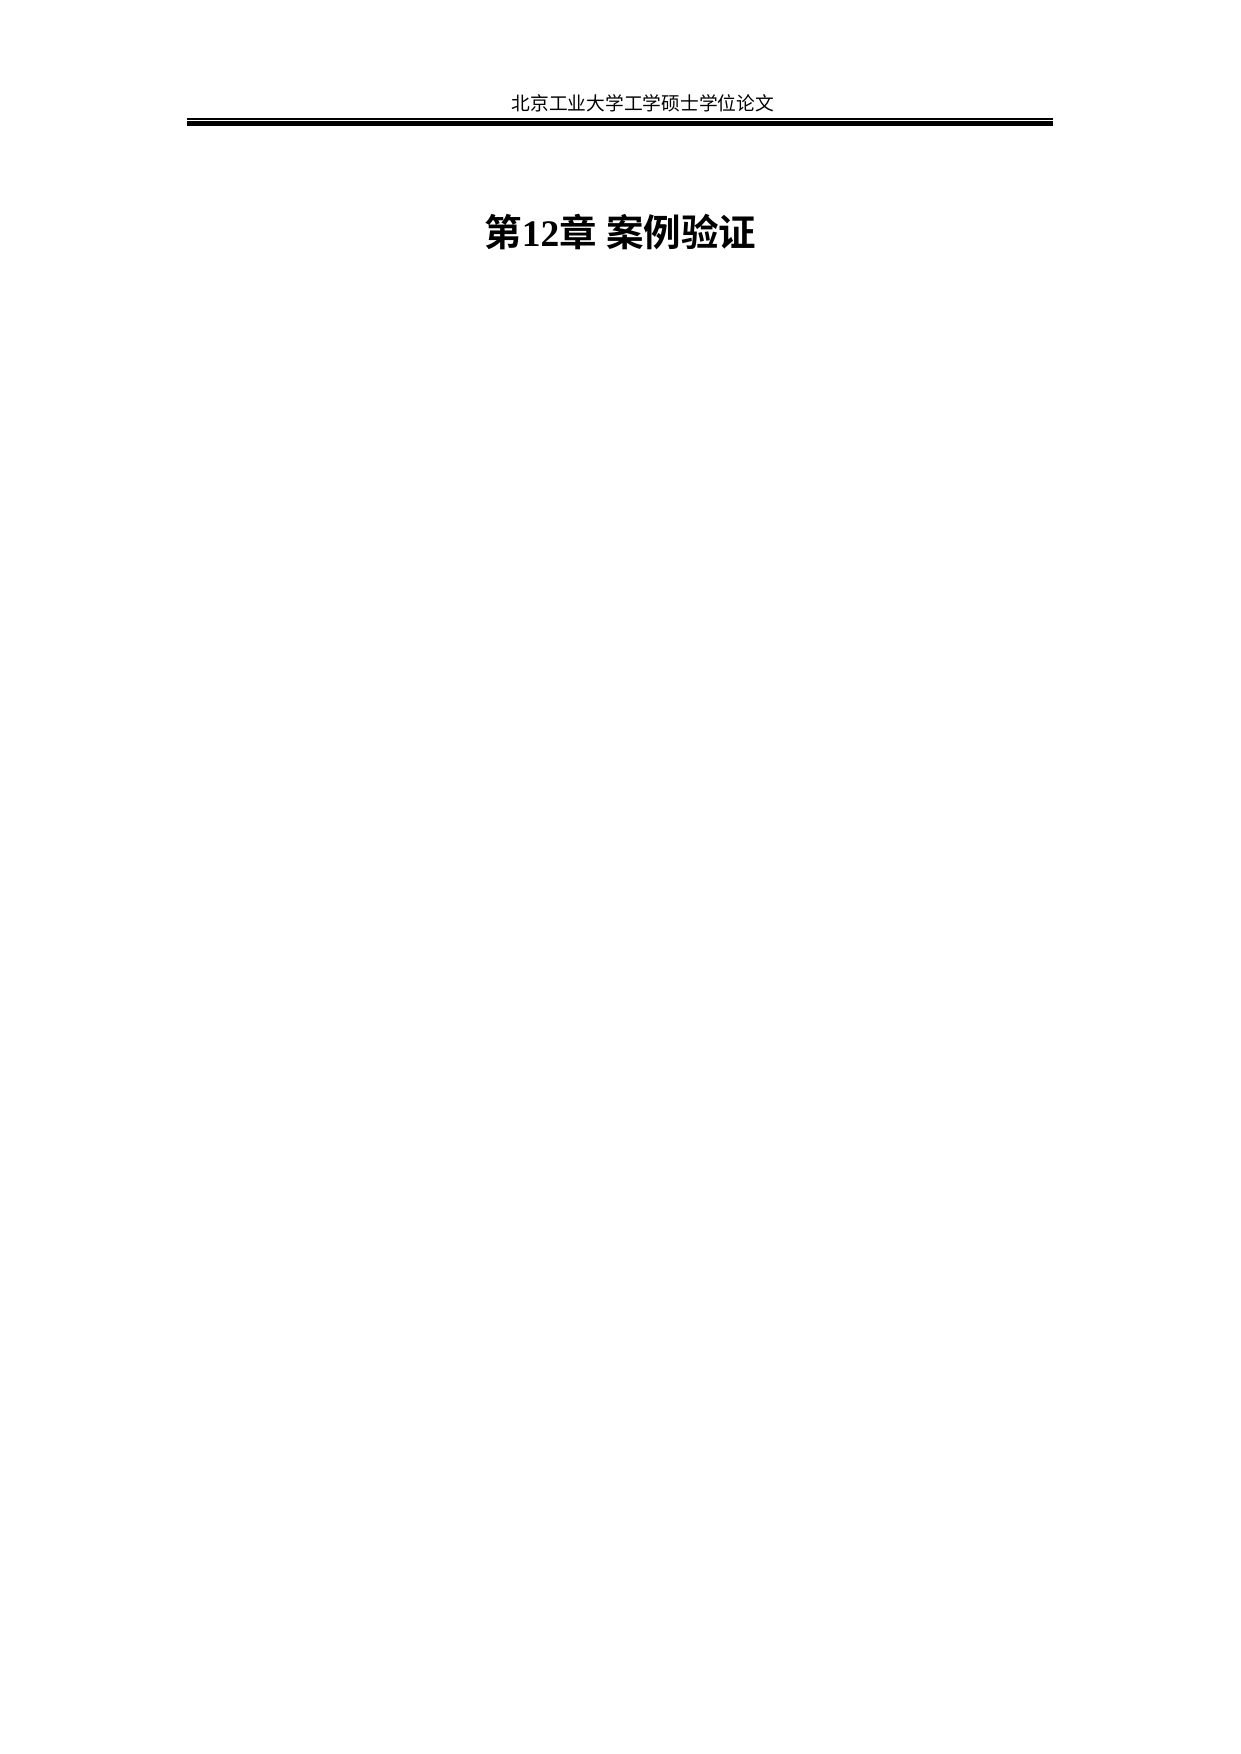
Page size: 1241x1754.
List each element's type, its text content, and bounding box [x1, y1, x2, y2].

subtitle 案例验证 [187, 197, 1053, 262]
